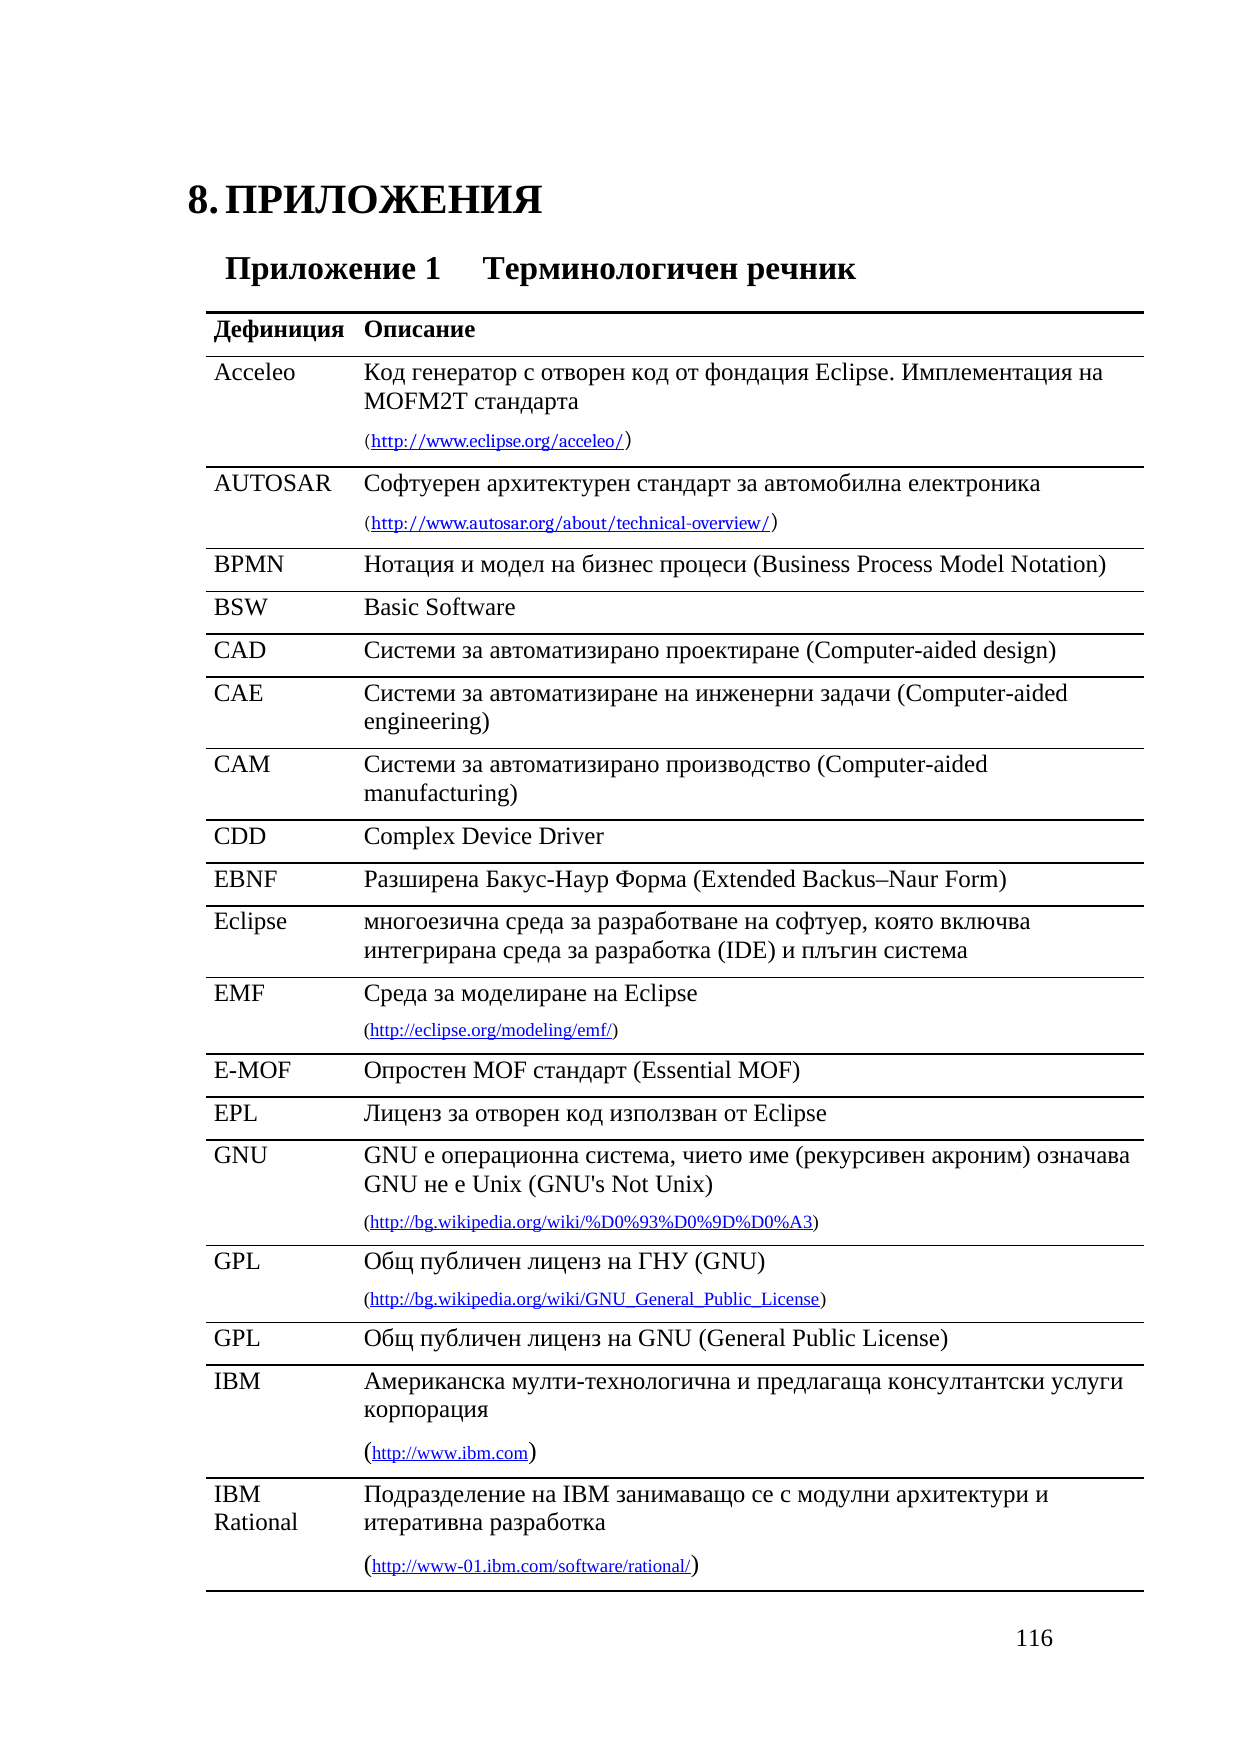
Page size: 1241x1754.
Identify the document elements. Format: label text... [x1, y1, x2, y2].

table_cell EBNF [206, 864, 356, 905]
table_cell Basic Software [356, 592, 1144, 633]
table_cell Код генератор с отворен код от фондация Eclipse. Имплементация на MOFM2T стандарта (http://www.eclipse.org/acceleo/) [356, 357, 1144, 466]
table_cell Eclipse [206, 907, 356, 976]
table_cell EMF [206, 978, 356, 1053]
subtitle Приложения [187, 175, 1053, 223]
table_cell Системи за автоматизирано производство (Computer-aided manufacturing) [356, 749, 1144, 819]
table_cell CAD [206, 635, 356, 676]
table_cell CDD [206, 821, 356, 862]
table_cell GNU е операционна система, чието име (рекурсивен акроним) означава GNU не е Unix (GNU's Not Unix) (http://bg.wikipedia.org/wiki/%D0%93%D0%9D%D0%A3) [356, 1141, 1144, 1244]
table_cell E-MOF [206, 1055, 356, 1096]
text Терминологичен речник [225, 248, 1053, 286]
table_cell многоезична среда за разработване на софтуер, която включва интегрирана среда за разработка (IDE) и плъгин система [356, 907, 1144, 976]
table_cell Американска мулти-технологична и предлагаща консултантски услуги корпорация (http://www.ibm.com) [356, 1366, 1144, 1477]
table_cell Опростен MOF стандарт (Essential MOF) [356, 1055, 1144, 1096]
table_cell BPMN [206, 549, 356, 591]
table_cell Complex Device Driver [356, 821, 1144, 862]
table_cell GPL [206, 1246, 356, 1321]
table_header Описание [356, 314, 1144, 356]
table_cell IBM Rational [206, 1479, 356, 1590]
table_cell Системи за автоматизиране на инженерни задачи (Computer-aided engineering) [356, 678, 1144, 748]
table_cell Разширена Бакус-Наур Форма (Extended Backus–Naur Form) [356, 864, 1144, 905]
table_cell Общ публичен лиценз на ГНУ (GNU) (http://bg.wikipedia.org/wiki/GNU_General_Public_License) [356, 1246, 1144, 1321]
table_cell AUTOSAR [206, 468, 356, 548]
table_cell Софтуерен архитектурен стандарт за автомобилна електроника (http://www.autosar.org/about/technical-overview/) [356, 468, 1144, 548]
table_cell IBM [206, 1366, 356, 1477]
table_cell GNU [206, 1141, 356, 1244]
table_cell Лиценз за отворен код използван от Eclipse [356, 1098, 1144, 1139]
table_cell EPL [206, 1098, 356, 1139]
table_cell Acceleo [206, 357, 356, 466]
table_cell CAM [206, 749, 356, 819]
table_cell BSW [206, 592, 356, 633]
table_cell Среда за моделиране на Eclipse (http://eclipse.org/modeling/emf/) [356, 978, 1144, 1053]
table_header Дефиниция [206, 314, 356, 356]
table_cell GPL [206, 1323, 356, 1364]
table_cell Системи за автоматизирано проектиране (Computer-aided design) [356, 635, 1144, 676]
table_cell Общ публичен лиценз на GNU (General Public License) [356, 1323, 1144, 1364]
table_cell Подразделение на IBM занимаващо се с модулни архитектури и итеративна разработка (http://www-01.ibm.com/software/rational/) [356, 1479, 1144, 1590]
table_cell CAE [206, 678, 356, 748]
table_cell Нотация и модел на бизнес процеси (Business Process Model Notation) [356, 549, 1144, 591]
